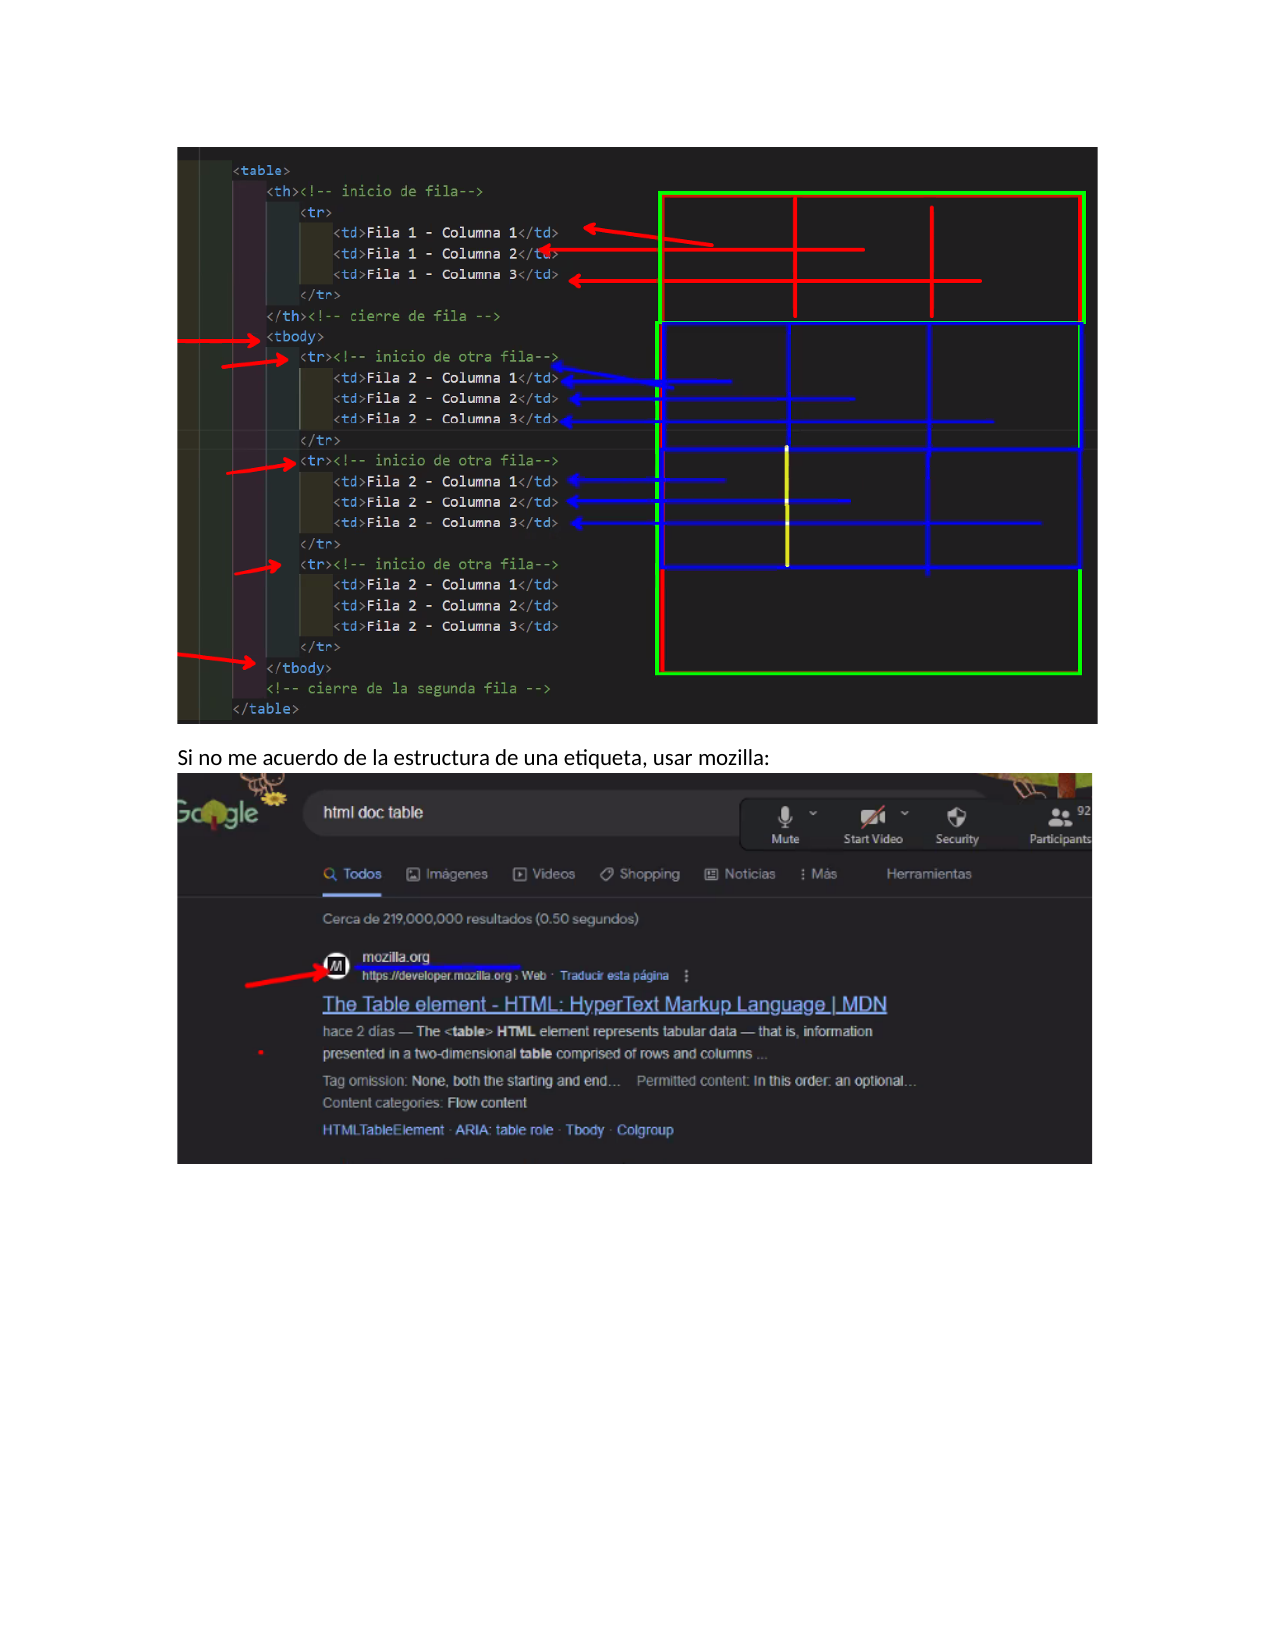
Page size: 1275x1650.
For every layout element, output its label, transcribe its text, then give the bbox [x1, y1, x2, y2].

picture [177, 147, 1098, 724]
picture [177, 773, 1093, 1164]
